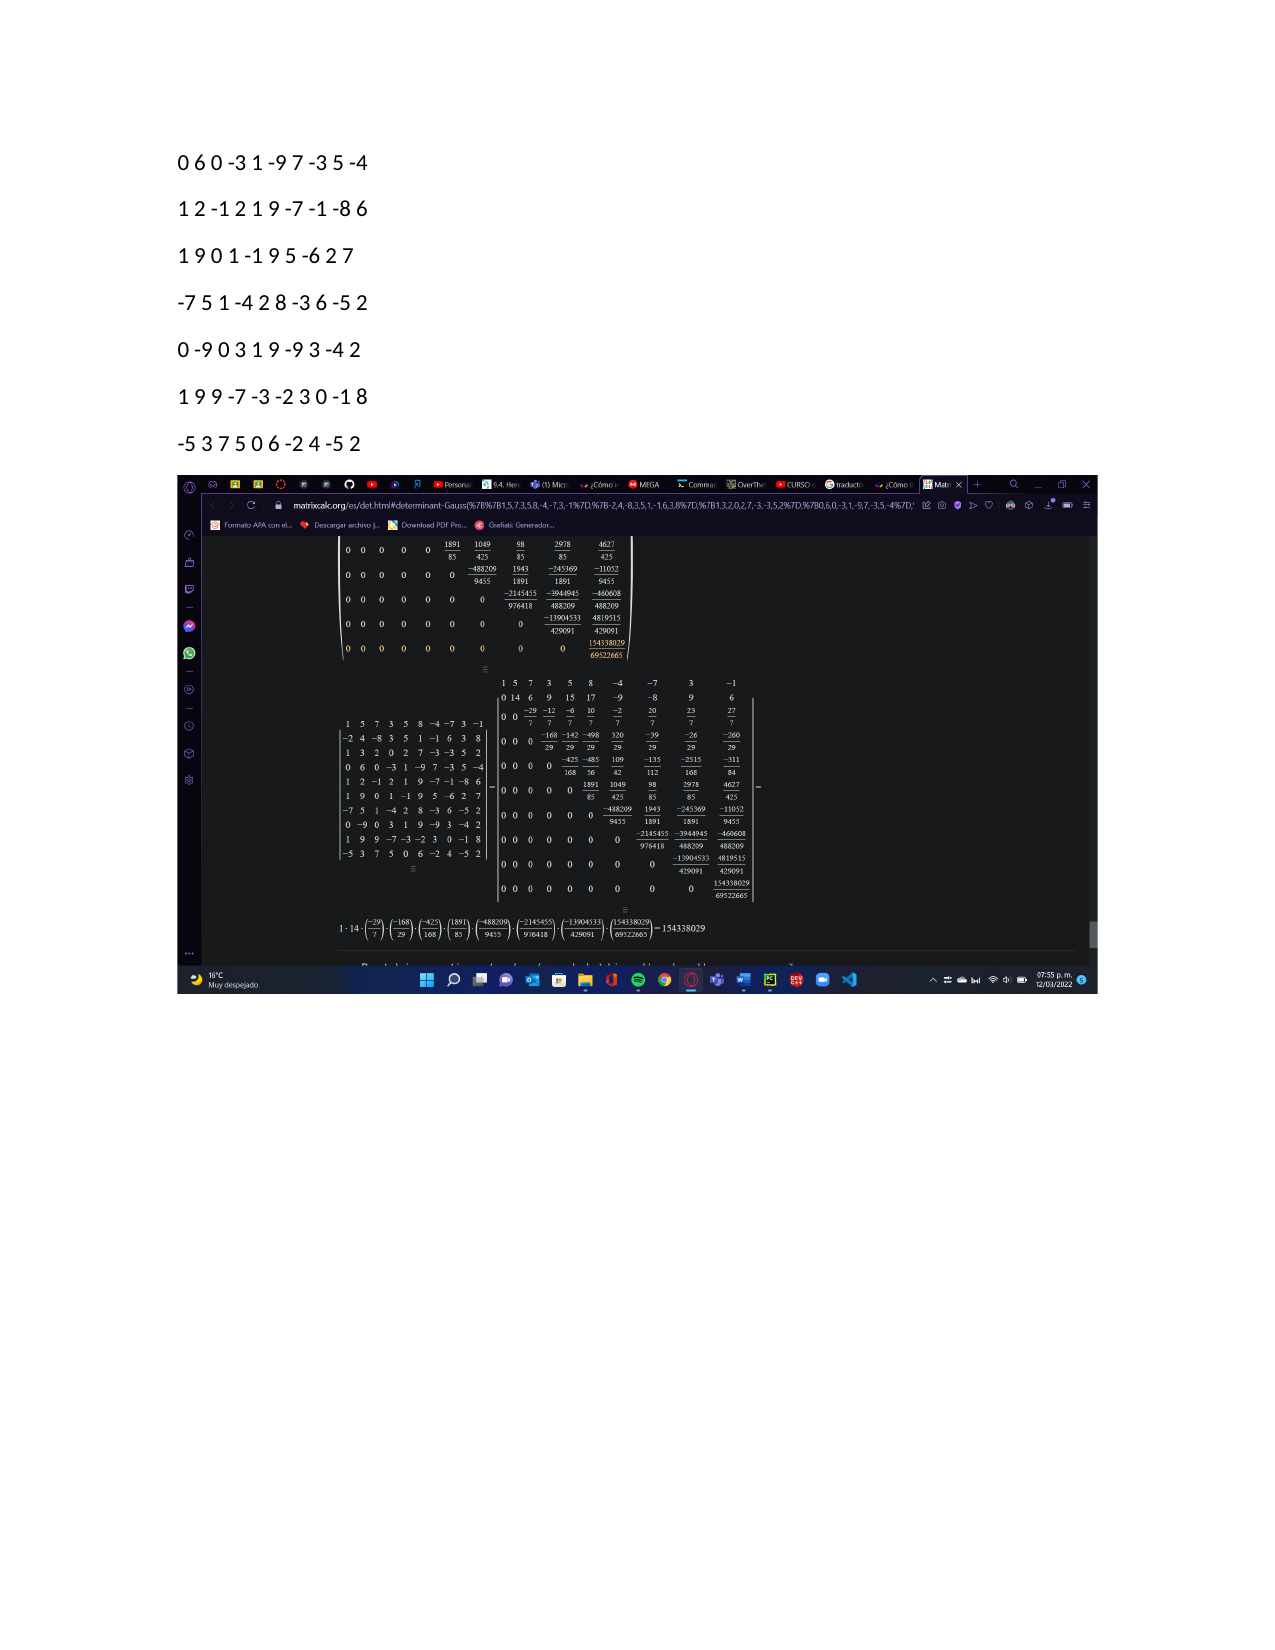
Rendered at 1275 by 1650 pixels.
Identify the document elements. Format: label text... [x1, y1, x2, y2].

text 1 9 0 1 -1 9 5 -6 2 7 [177, 241, 1098, 269]
text 1 2 -1 2 1 9 -7 -1 -8 6 [177, 194, 1098, 222]
text 1 9 9 -7 -3 -2 3 0 -1 8 [177, 382, 1098, 410]
text -5 3 7 5 0 6 -2 4 -5 2 [177, 429, 1098, 457]
text -7 5 1 -4 2 8 -3 6 -5 2 [177, 288, 1098, 316]
text 0 -9 0 3 1 9 -9 3 -4 2 [177, 335, 1098, 363]
picture [177, 475, 1098, 994]
text 0 6 0 -3 1 -9 7 -3 5 -4 [177, 148, 1098, 176]
